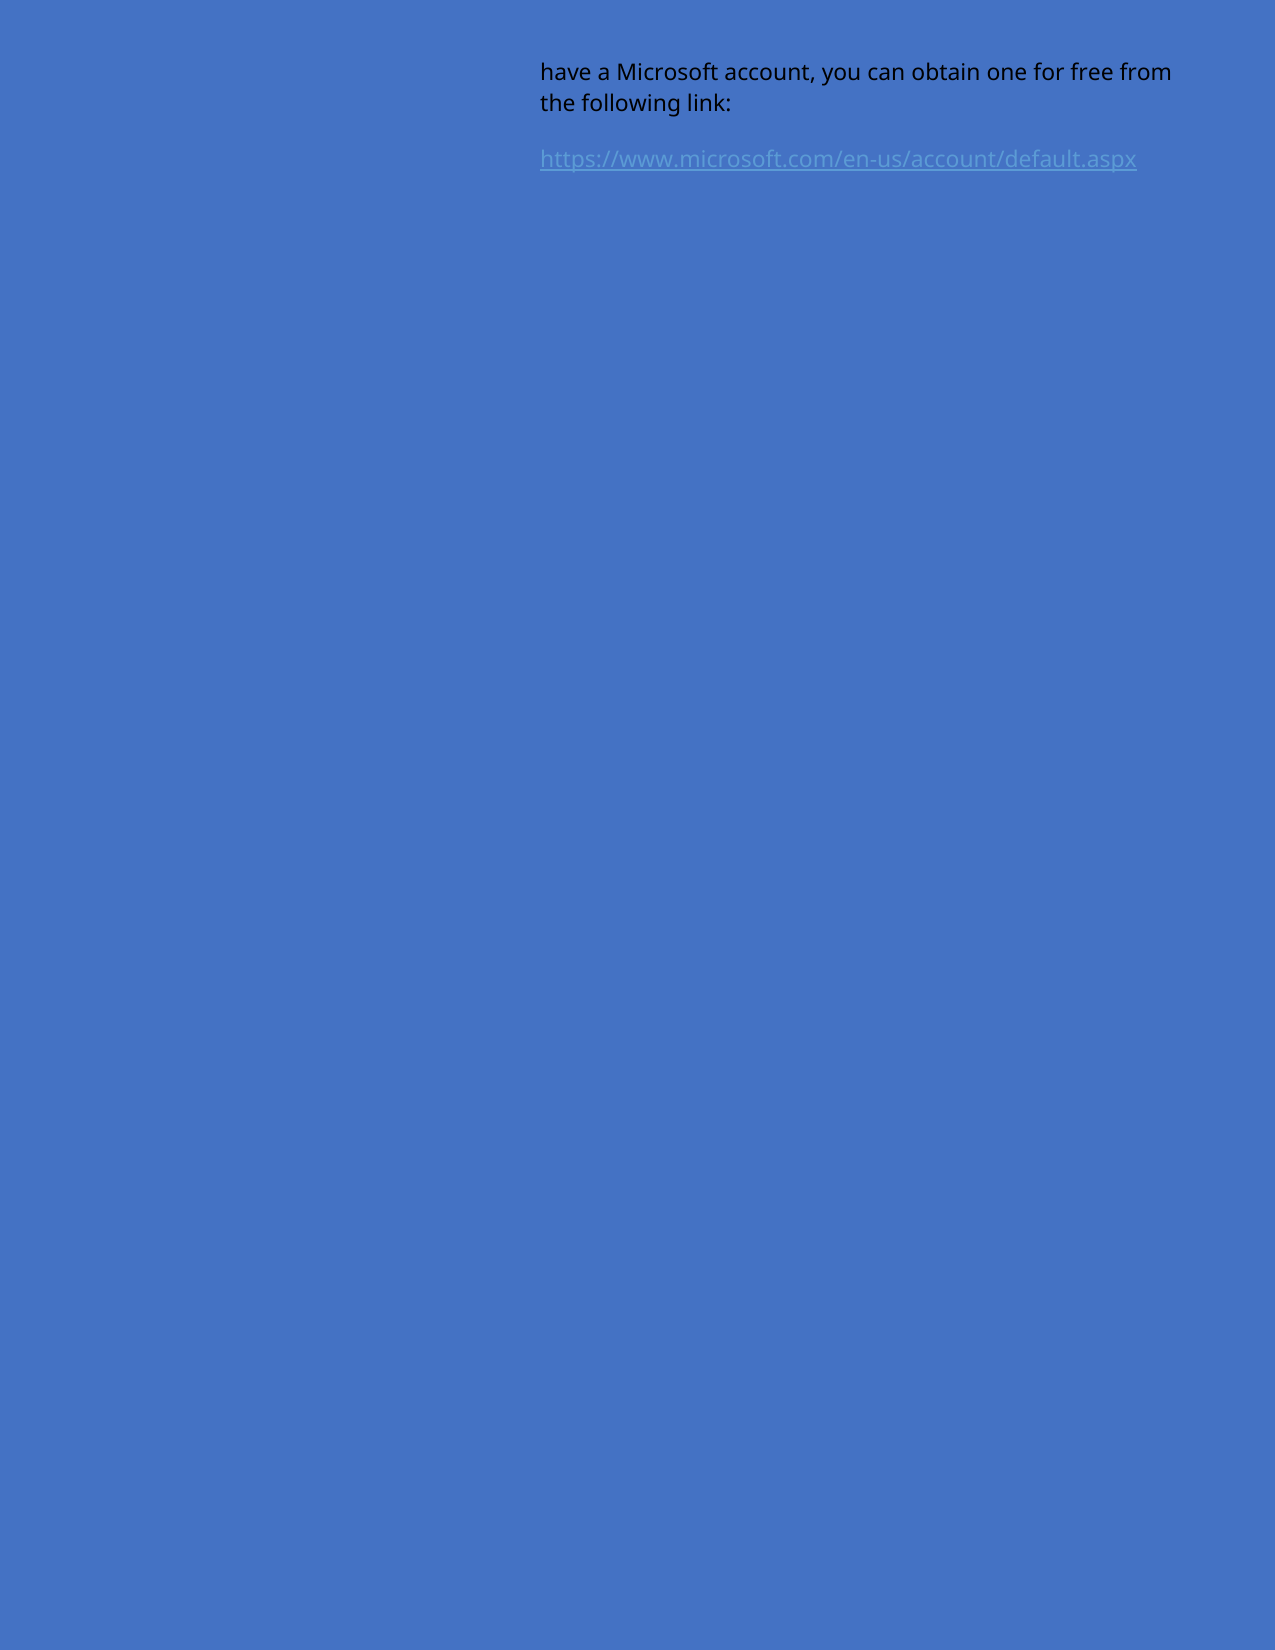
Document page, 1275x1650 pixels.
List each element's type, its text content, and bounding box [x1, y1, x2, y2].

text https://www.microsoft.com/en-us/account/default.aspx [540, 143, 1200, 174]
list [502, 56, 1200, 118]
